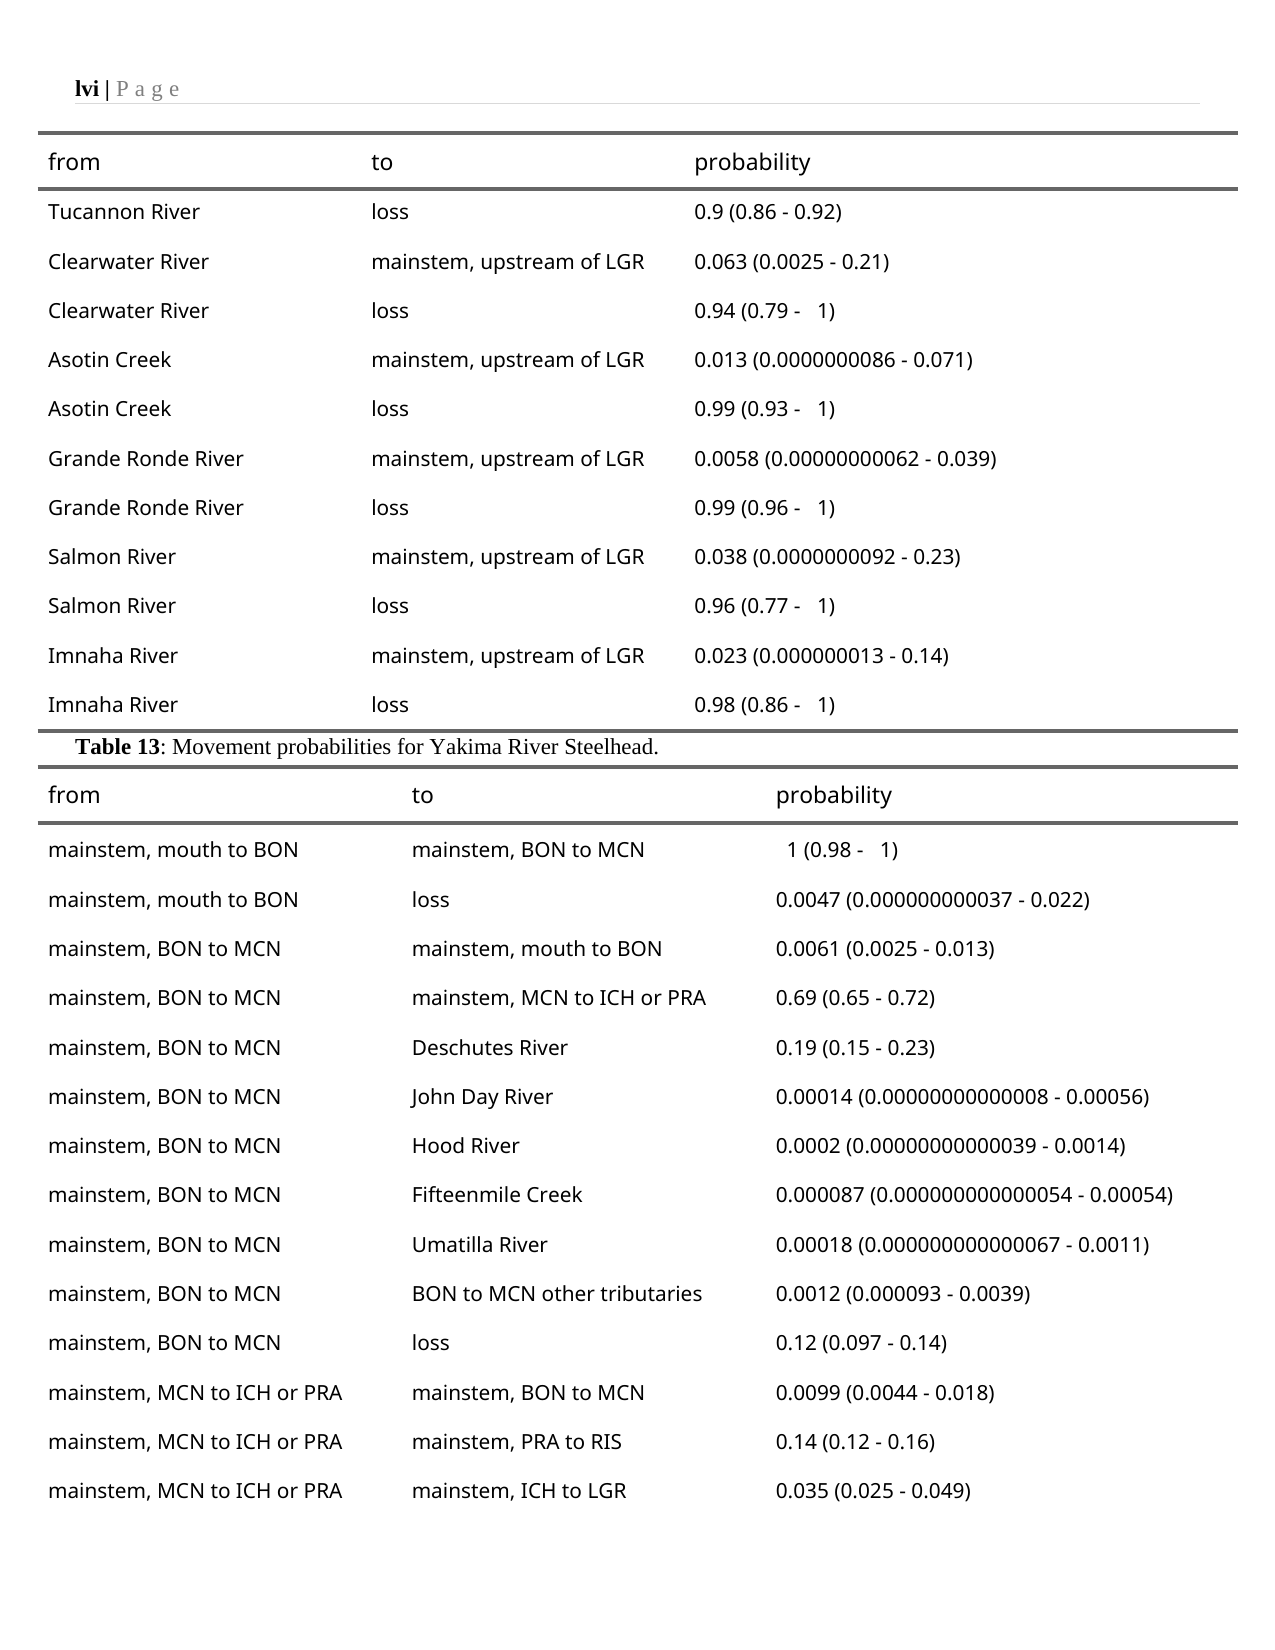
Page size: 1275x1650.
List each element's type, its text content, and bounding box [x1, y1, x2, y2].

table_cell Clearwater River [38, 286, 361, 335]
table_header from [38, 135, 361, 187]
table_cell loss [361, 191, 684, 236]
table_cell 0.0061 (0.0025 - 0.013) [765, 924, 1237, 973]
table_cell 0.038 (0.0000000092 - 0.23) [684, 532, 1237, 581]
table_cell 1 (0.98 - 1) [765, 825, 1237, 874]
table_cell loss [361, 680, 684, 729]
table_cell 0.94 (0.79 - 1) [684, 286, 1237, 335]
table_cell 0.99 (0.93 - 1) [684, 384, 1237, 433]
table_cell loss [361, 384, 684, 433]
table_header to [401, 769, 765, 821]
table_cell Salmon River [38, 532, 361, 581]
table_cell mainstem, mouth to BON [401, 924, 765, 973]
table_cell mainstem, upstream of LGR [361, 532, 684, 581]
table_cell Asotin Creek [38, 335, 361, 384]
table_cell mainstem, upstream of LGR [361, 631, 684, 680]
table_cell mainstem, BON to MCN [38, 924, 401, 973]
table_header to [361, 135, 684, 187]
table_cell Salmon River [38, 581, 361, 631]
table_cell 0.96 (0.77 - 1) [684, 581, 1237, 631]
table_cell Imnaha River [38, 631, 361, 680]
table_header from [38, 769, 401, 821]
table_cell 0.99 (0.96 - 1) [684, 483, 1237, 532]
table_cell Grande Ronde River [38, 483, 361, 532]
table_cell Tucannon River [38, 191, 361, 236]
table_cell loss [361, 581, 684, 631]
table_cell mainstem, upstream of LGR [361, 434, 684, 483]
table_cell loss [361, 286, 684, 335]
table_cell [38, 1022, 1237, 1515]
table_cell Clearwater River [38, 236, 361, 286]
table_cell mainstem, upstream of LGR [361, 236, 684, 286]
table_cell loss [361, 483, 684, 532]
table_cell mainstem, BON to MCN [38, 1022, 401, 1072]
table_cell 0.9 (0.86 - 0.92) [684, 191, 1237, 236]
table_cell mainstem, upstream of LGR [361, 335, 684, 384]
table_cell 0.0047 (0.000000000037 - 0.022) [765, 875, 1237, 924]
table_cell loss [401, 875, 765, 924]
table_cell mainstem, MCN to ICH or PRA [401, 973, 765, 1022]
table_cell 0.69 (0.65 - 0.72) [765, 973, 1237, 1022]
table_cell 0.98 (0.86 - 1) [684, 680, 1237, 729]
table_cell mainstem, mouth to BON [38, 875, 401, 924]
table_cell mainstem, BON to MCN [38, 973, 401, 1022]
table_cell mainstem, BON to MCN [401, 825, 765, 874]
table_cell 0.0058 (0.00000000062 - 0.039) [684, 434, 1237, 483]
table_cell Asotin Creek [38, 384, 361, 433]
table_header probability [765, 769, 1237, 821]
table_cell 0.063 (0.0025 - 0.21) [684, 236, 1237, 286]
text Table 13: Movement probabilities for Yakima River Steelhead. [75, 733, 1200, 759]
table_cell 0.013 (0.0000000086 - 0.071) [684, 335, 1237, 384]
table_cell mainstem, mouth to BON [38, 825, 401, 874]
table_cell 0.023 (0.000000013 - 0.14) [684, 631, 1237, 680]
table_cell Grande Ronde River [38, 434, 361, 483]
table_header probability [684, 135, 1237, 187]
table_cell Imnaha River [38, 680, 361, 729]
